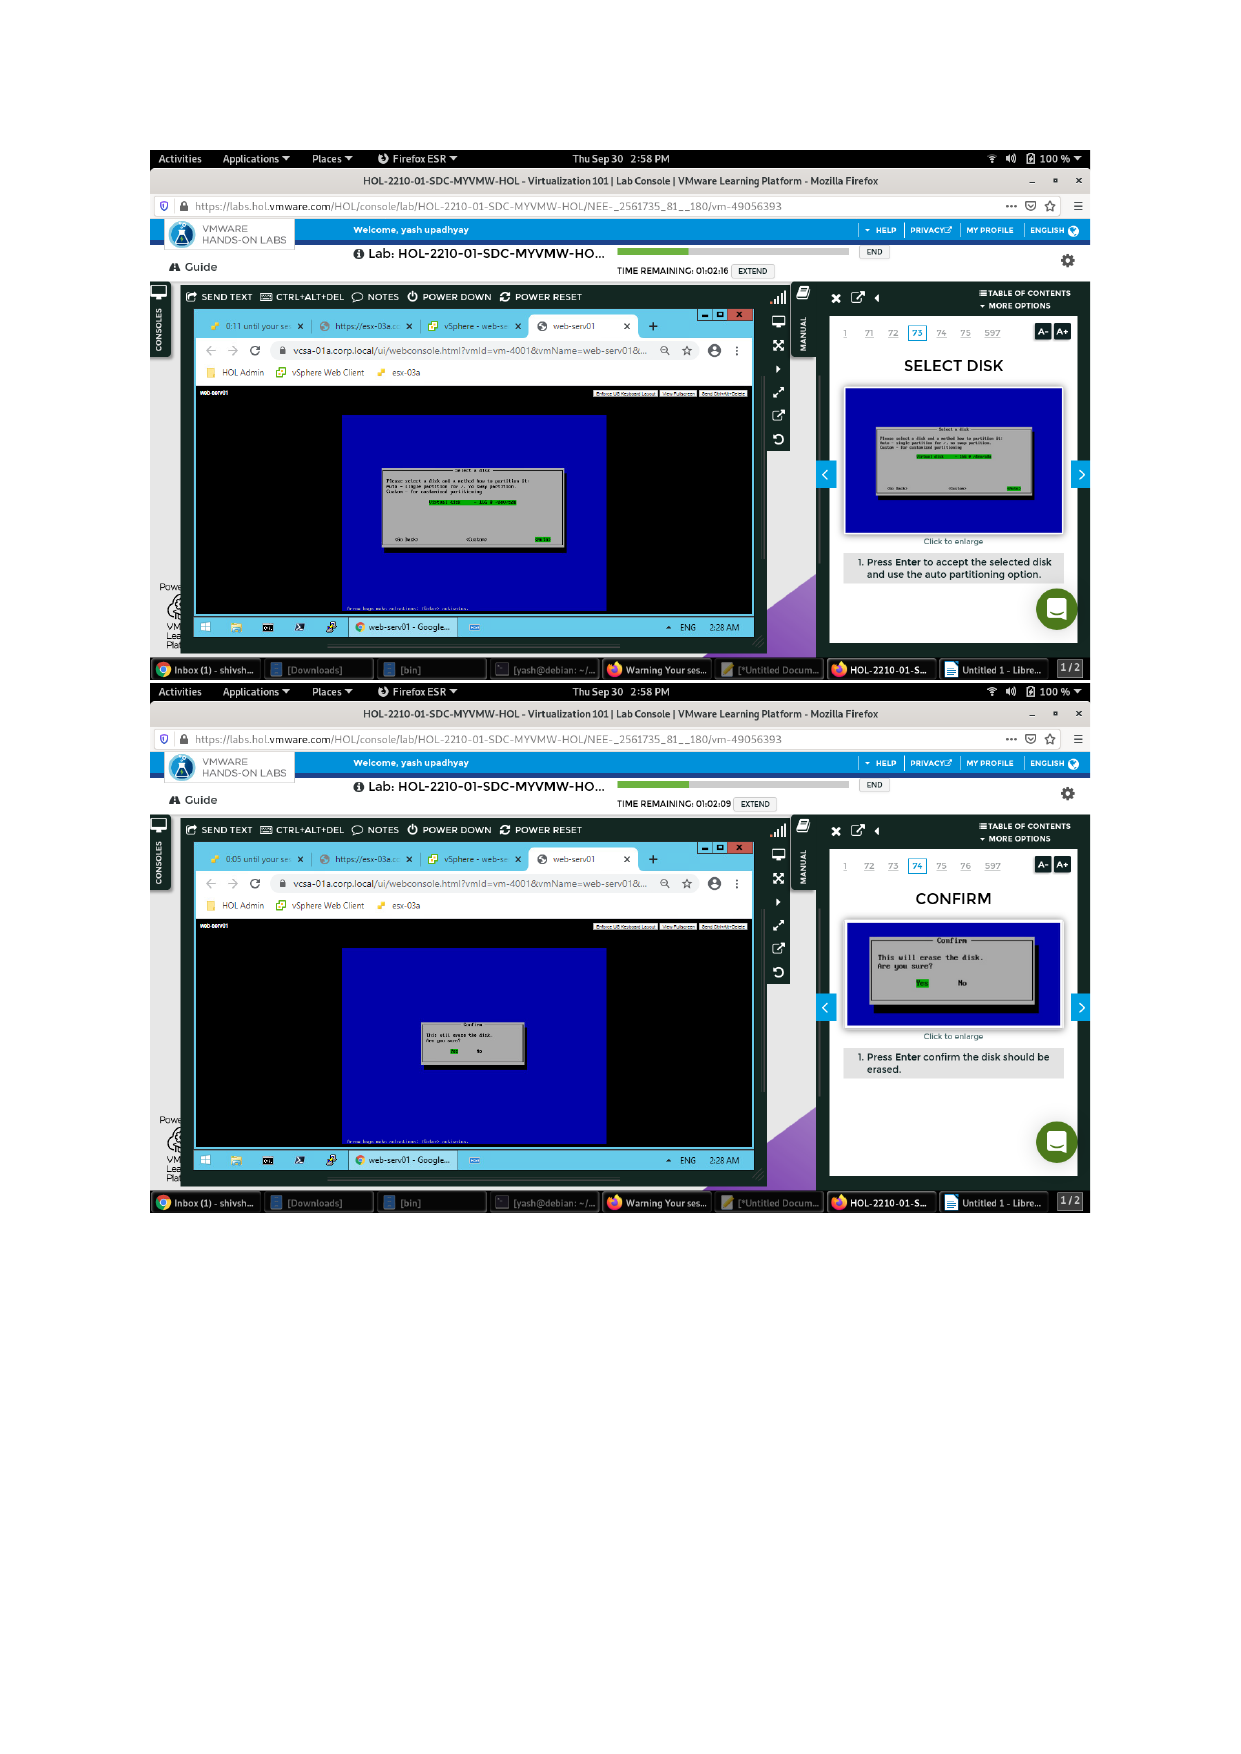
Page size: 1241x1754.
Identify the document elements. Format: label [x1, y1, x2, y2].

picture [1069, 759, 1078, 769]
picture [1069, 226, 1078, 236]
picture [150, 150, 1091, 680]
picture [150, 683, 1091, 1213]
